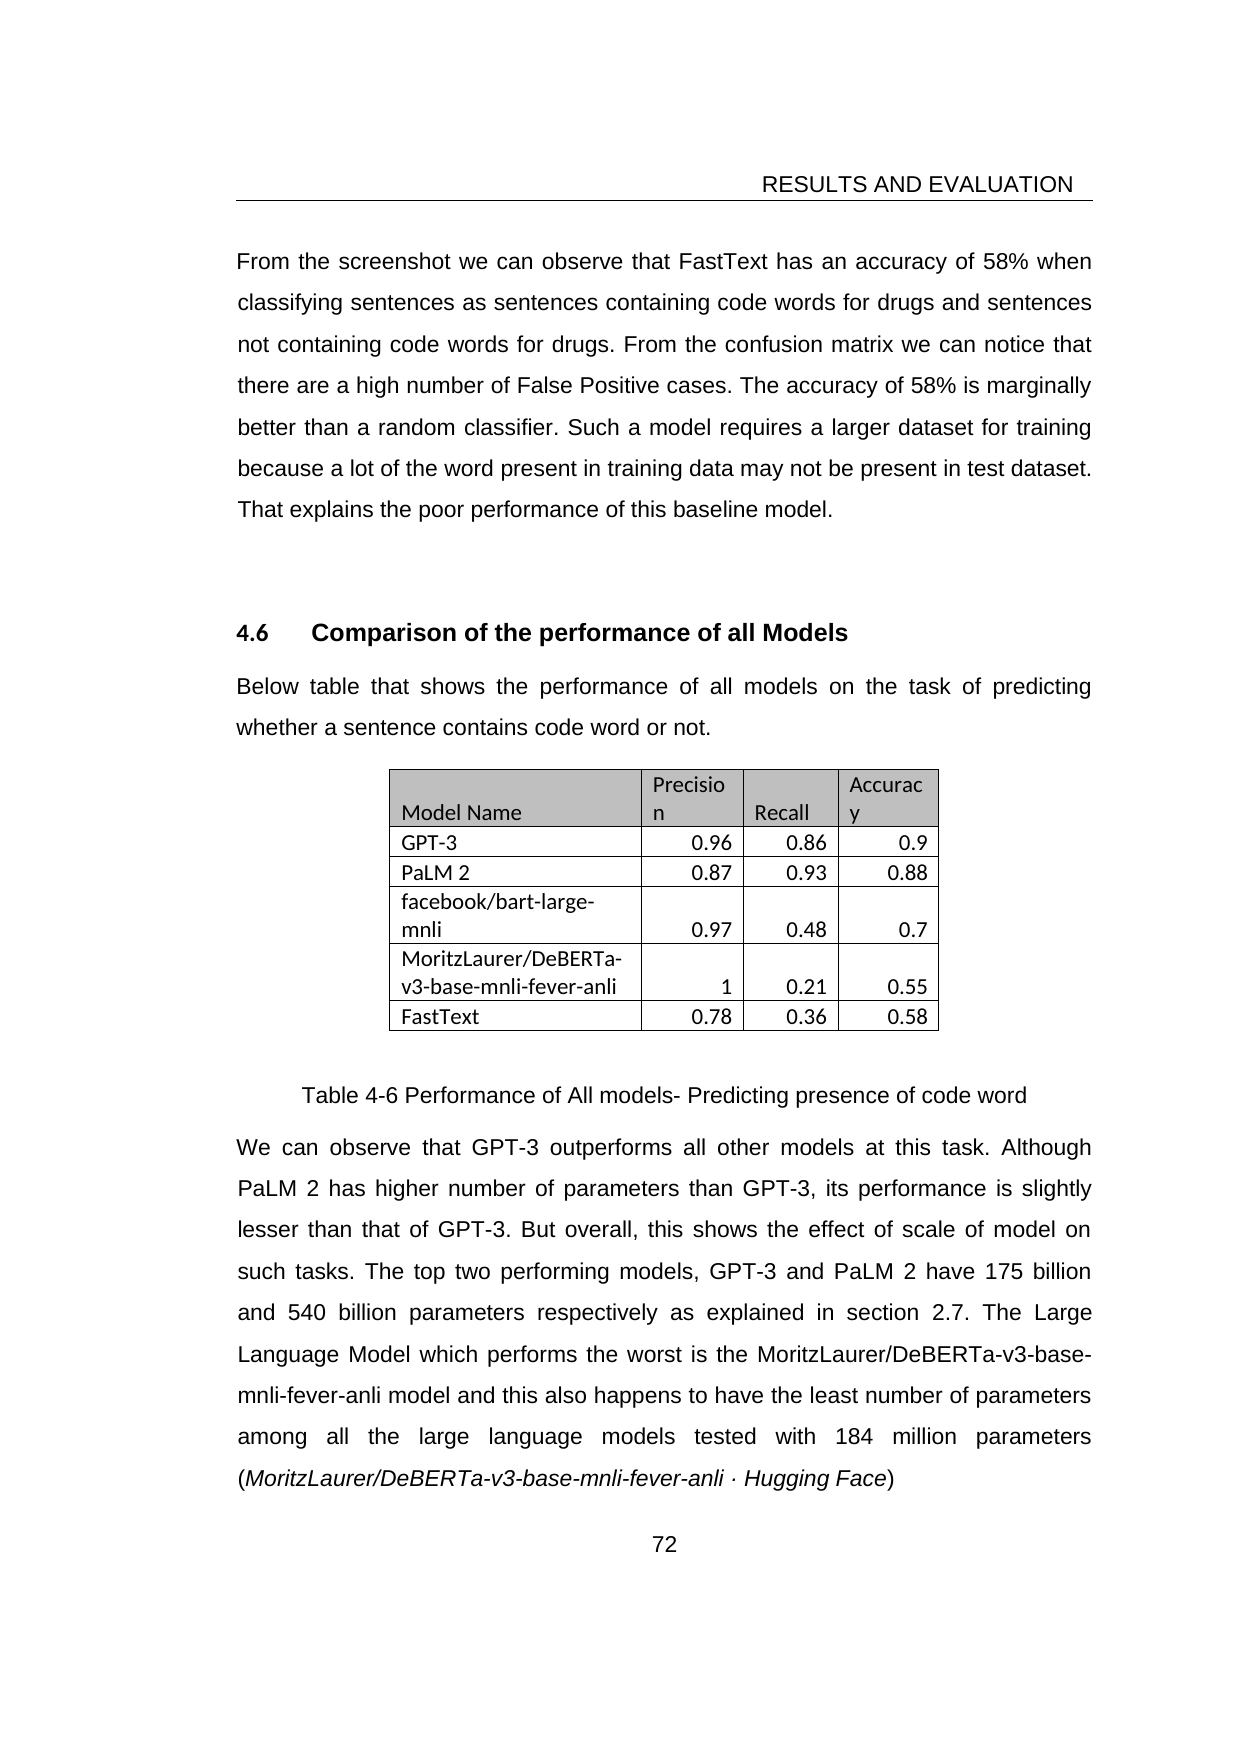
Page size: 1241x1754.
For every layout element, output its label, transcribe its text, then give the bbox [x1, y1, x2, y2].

table_cell 0.87 [642, 857, 743, 886]
table_cell 0.86 [744, 827, 838, 856]
table_header Accuracy [839, 770, 938, 826]
text From the screenshot we can observe that FastText has an accuracy of 58% when classifying sentences as sentences containing code words for drugs and sentences not containing code words for drugs. From the confusion matrix we can notice that there are a high number of False Positive cases. The accuracy of 58% is marginally better than a random classifier. Such a model requires a larger dataset for training because a lot of the word present in training data may not be present in test dataset. That explains the poor performance of this baseline model. [236, 248, 1092, 522]
table_cell 0.36 [744, 1001, 838, 1030]
table_cell GPT-3 [390, 827, 641, 856]
table_cell 0.88 [839, 857, 938, 886]
table_cell 0.97 [642, 887, 743, 943]
table_cell PaLM 2 [390, 857, 641, 886]
table_cell FastText [390, 1001, 641, 1030]
table_cell 0.96 [642, 827, 743, 856]
table_cell 0.21 [744, 944, 838, 1000]
table_cell 1 [642, 944, 743, 1000]
table_header Recall [744, 770, 838, 826]
table_cell 0.55 [839, 944, 938, 1000]
text Below table that shows the performance of all models on the task of predicting whether a sentence contains code word or not. [236, 673, 1092, 740]
table_cell 0.9 [839, 827, 938, 856]
subtitle Comparison of the performance of all Models [236, 617, 1092, 648]
table_header Precision [642, 770, 743, 826]
text We can observe that GPT-3 outperforms all other models at this task. Although PaLM 2 has higher number of parameters than GPT-3, its performance is slightly lesser than that of GPT-3. But overall, this shows the effect of scale of model on such tasks. The top two performing models, GPT-3 and PaLM 2 have 175 billion and 540 billion parameters respectively as explained in section 2.7. The Large Language Model which performs the worst is the MoritzLaurer/DeBERTa-v3-base-mnli-fever-anli model and this also happens to have the least number of parameters among all the large language models tested with 184 million parameters [236, 1134, 1092, 1491]
table_cell 0.7 [839, 887, 938, 943]
table_header Model Name [390, 770, 641, 826]
table_cell MoritzLaurer/DeBERTa-v3-base-mnli-fever-anli [390, 944, 641, 1000]
table_cell 0.58 [839, 1001, 938, 1030]
table_cell facebook/bart-large-mnli [390, 887, 641, 943]
table_cell 0.78 [642, 1001, 743, 1030]
table_cell 0.93 [744, 857, 838, 886]
table_cell 0.48 [744, 887, 838, 943]
